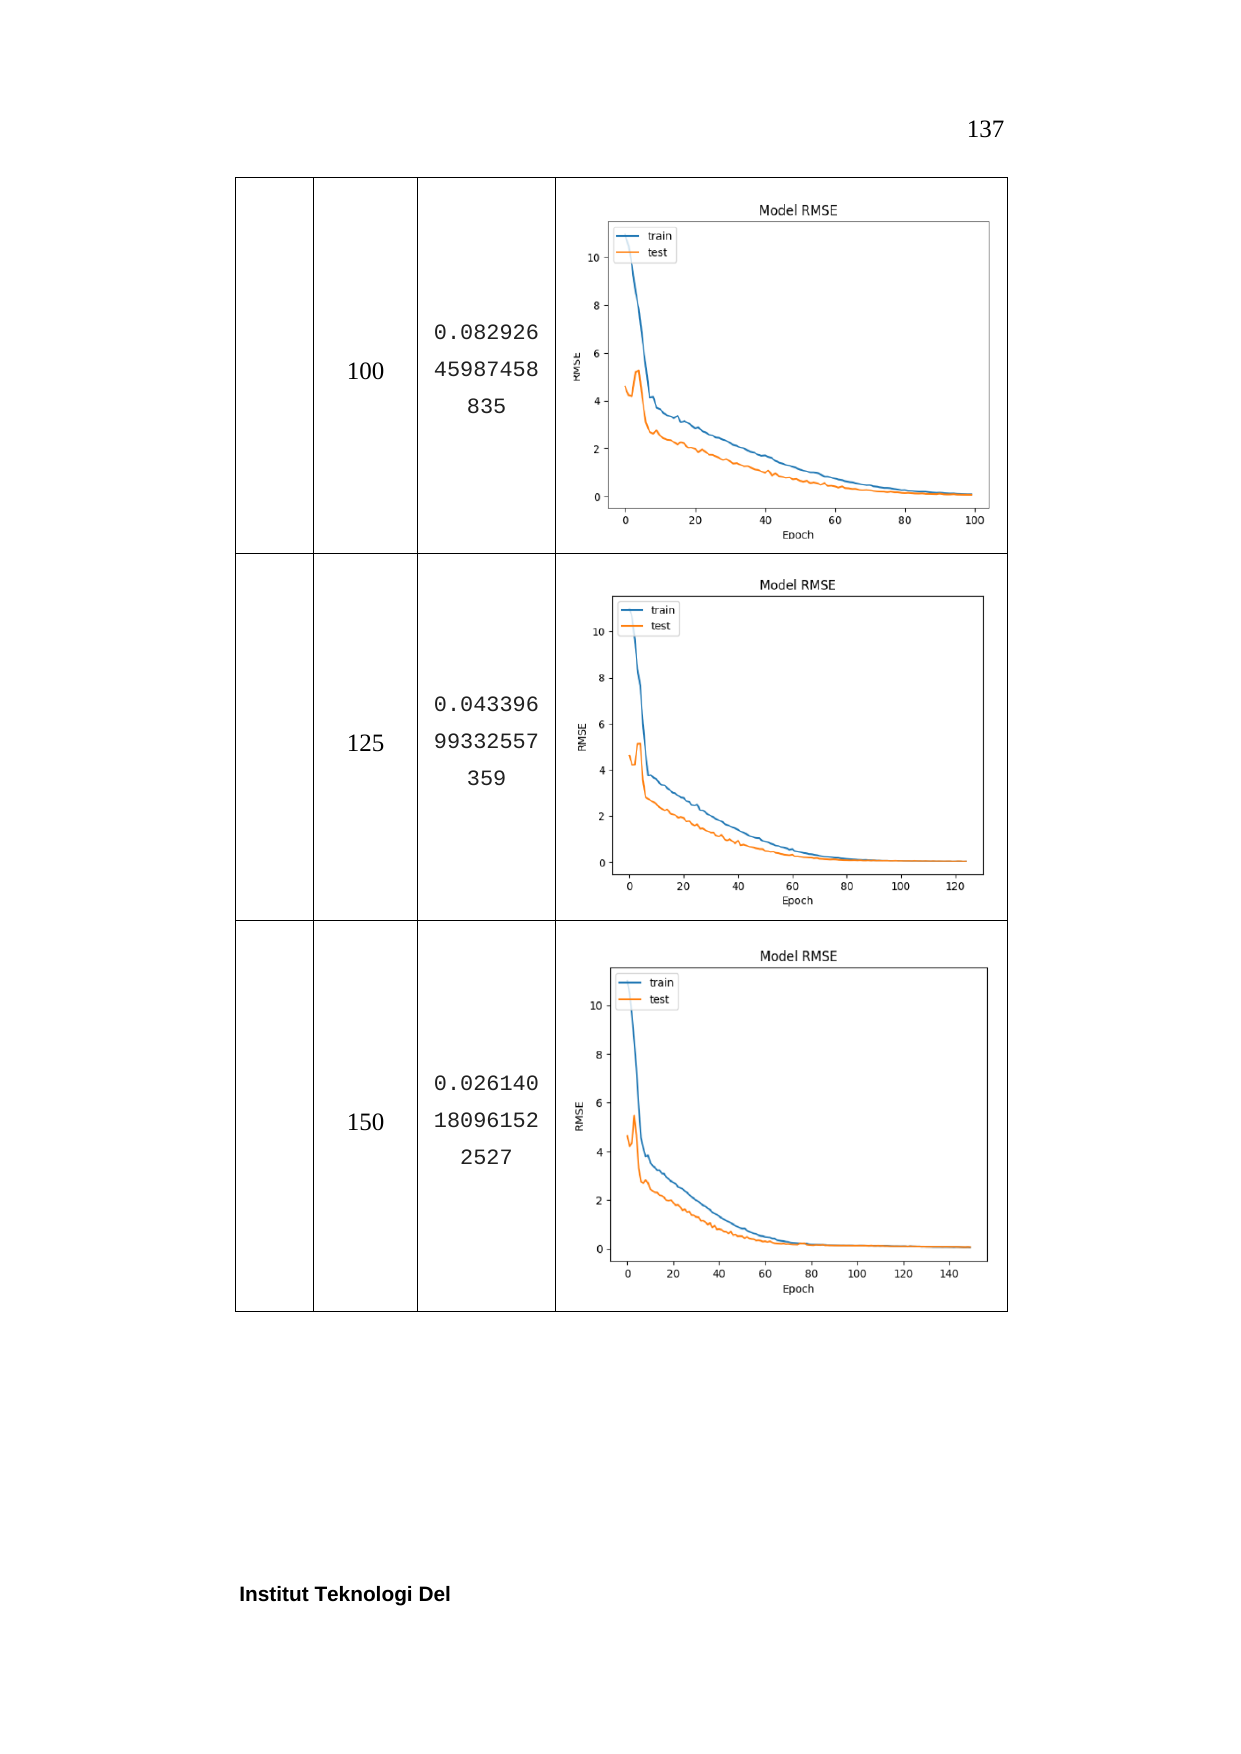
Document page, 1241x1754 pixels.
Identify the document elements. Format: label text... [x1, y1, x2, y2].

table_cell [556, 554, 1007, 920]
picture [577, 578, 986, 907]
table_cell 0.08292645987458835 [418, 178, 555, 553]
table_cell [556, 178, 1007, 553]
table_cell 100 [314, 178, 417, 553]
table_cell 0.04339699332557359 [418, 554, 555, 920]
table_cell 150 [314, 921, 417, 1311]
table_cell [236, 921, 313, 1311]
table_cell [236, 178, 313, 553]
picture [574, 946, 989, 1297]
picture [573, 203, 990, 539]
table_cell [556, 921, 1007, 1311]
table_cell 125 [314, 554, 417, 920]
table_cell [236, 554, 313, 920]
table_cell 0.026140180961522527 [418, 921, 555, 1311]
